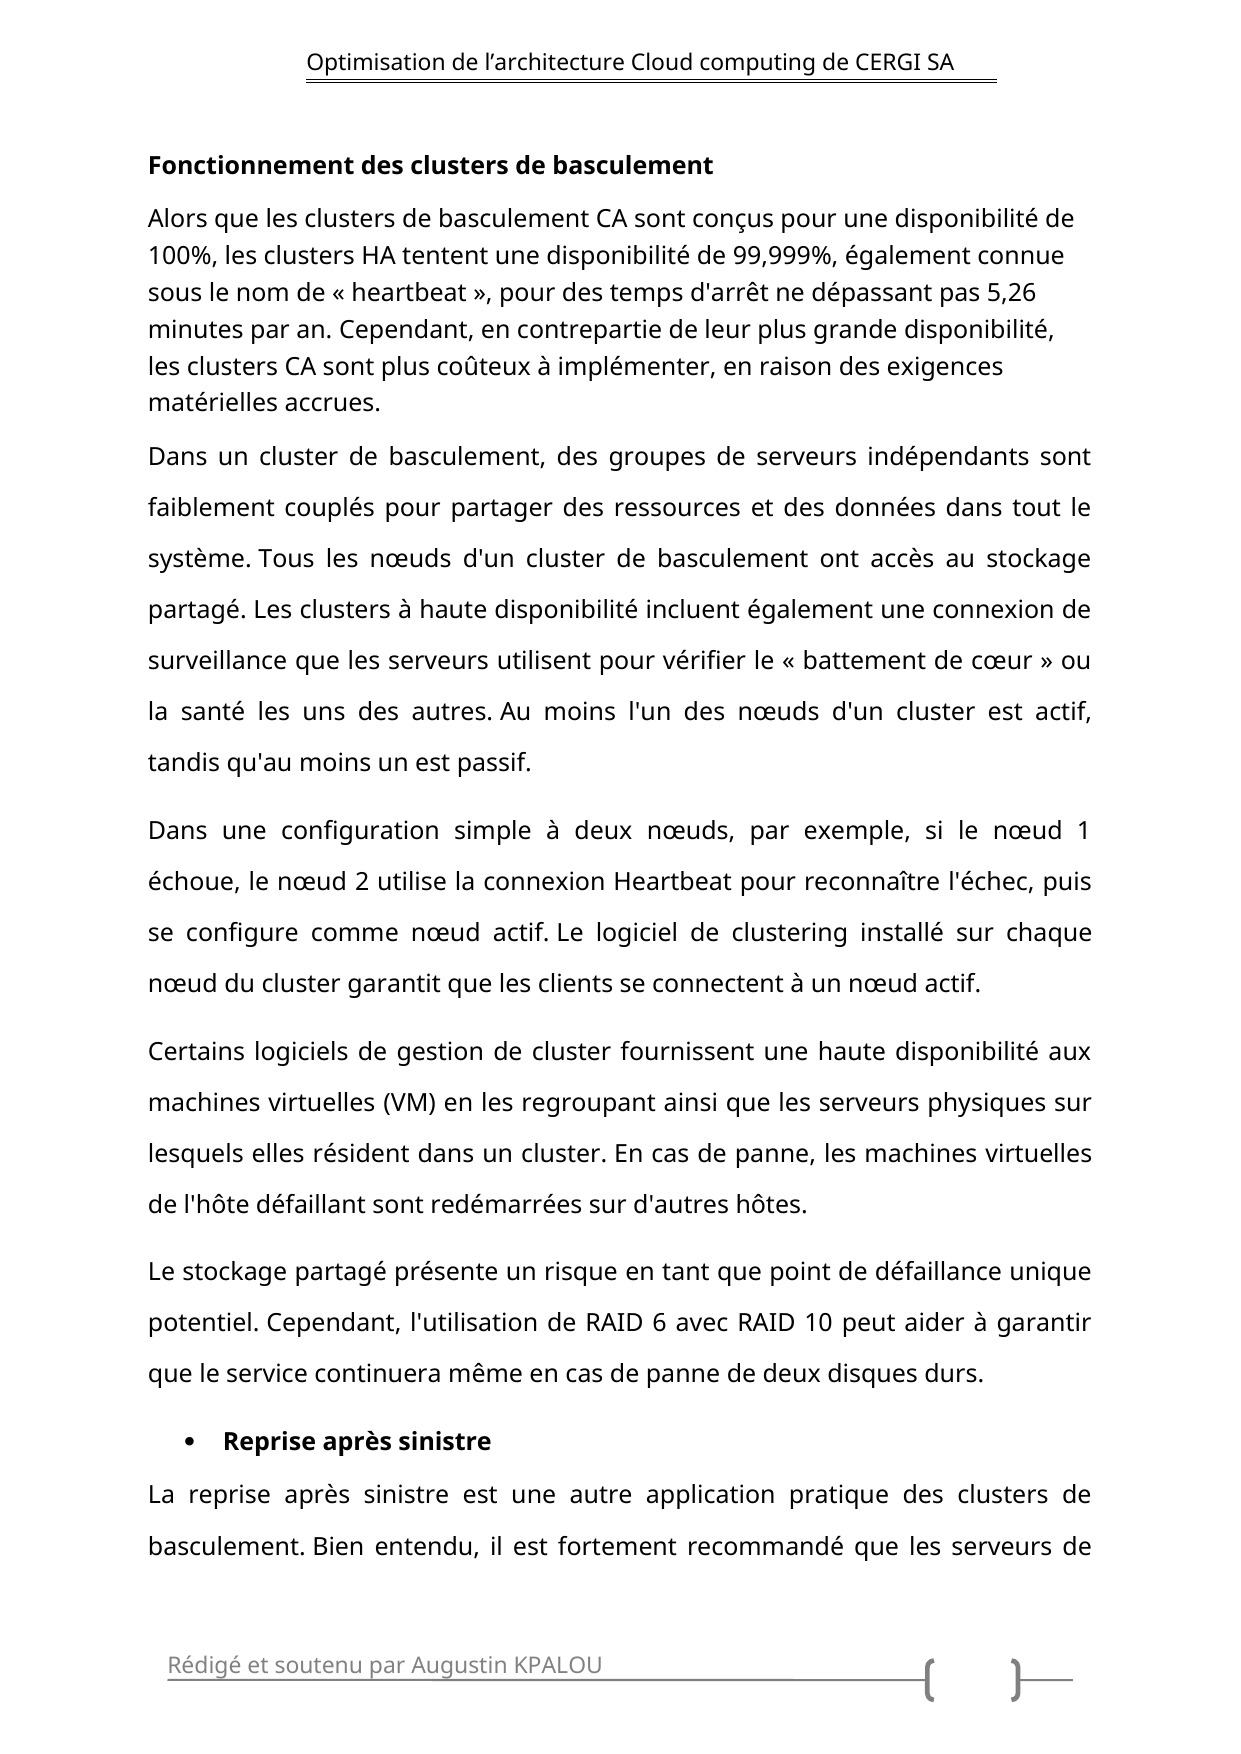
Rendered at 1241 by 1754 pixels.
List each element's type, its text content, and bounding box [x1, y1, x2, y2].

text Alors que les clusters de basculement CA sont conçus pour une disponibilité de 100%, les clusters HA tentent une disponibilité de 99,999%, également connue sous le nom de « heartbeat », pour des temps d'arrêt ne dépassant pas 5,26 minutes par an. Cependant, en contrepartie de leur plus grande disponibilité, les clusters CA sont plus coûteux à implémenter, en raison des exigences matérielles accrues. [148, 201, 1093, 419]
text Dans une configuration simple à deux nœuds, par exemple, si le nœud 1 échoue, le nœud 2 utilise la connexion Heartbeat pour reconnaître l'échec, puis se configure comme nœud actif. Le logiciel de clustering installé sur chaque nœud du cluster garantit que les clients se connectent à un nœud actif. [148, 812, 1093, 999]
list Reprise après sinistre [185, 1424, 1093, 1458]
text Fonctionnement des clusters de basculement [148, 148, 1093, 182]
text Le stockage partagé présente un risque en tant que point de défaillance unique potentiel. Cependant, l'utilisation de RAID 6 avec RAID 10 peut aider à garantir que le service continuera même en cas de panne de deux disques durs. [148, 1254, 1093, 1390]
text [148, 1477, 1093, 1562]
text Certains logiciels de gestion de cluster fournissent une haute disponibilité aux machines virtuelles (VM) en les regroupant ainsi que les serveurs physiques sur lesquels elles résident dans un cluster. En cas de panne, les machines virtuelles de l'hôte défaillant sont redémarrées sur d'autres hôtes. [148, 1033, 1093, 1220]
text Dans un cluster de basculement, des groupes de serveurs indépendants sont faiblement couplés pour partager des ressources et des données dans tout le système. Tous les nœuds d'un cluster de basculement ont accès au stockage partagé. Les clusters à haute disponibilité incluent également une connexion de surveillance que les serveurs utilisent pour vérifier le « battement de cœur » ou la santé les uns des autres. Au moins l'un des nœuds d'un cluster est actif, tandis qu'au moins un est passif. [148, 438, 1093, 779]
